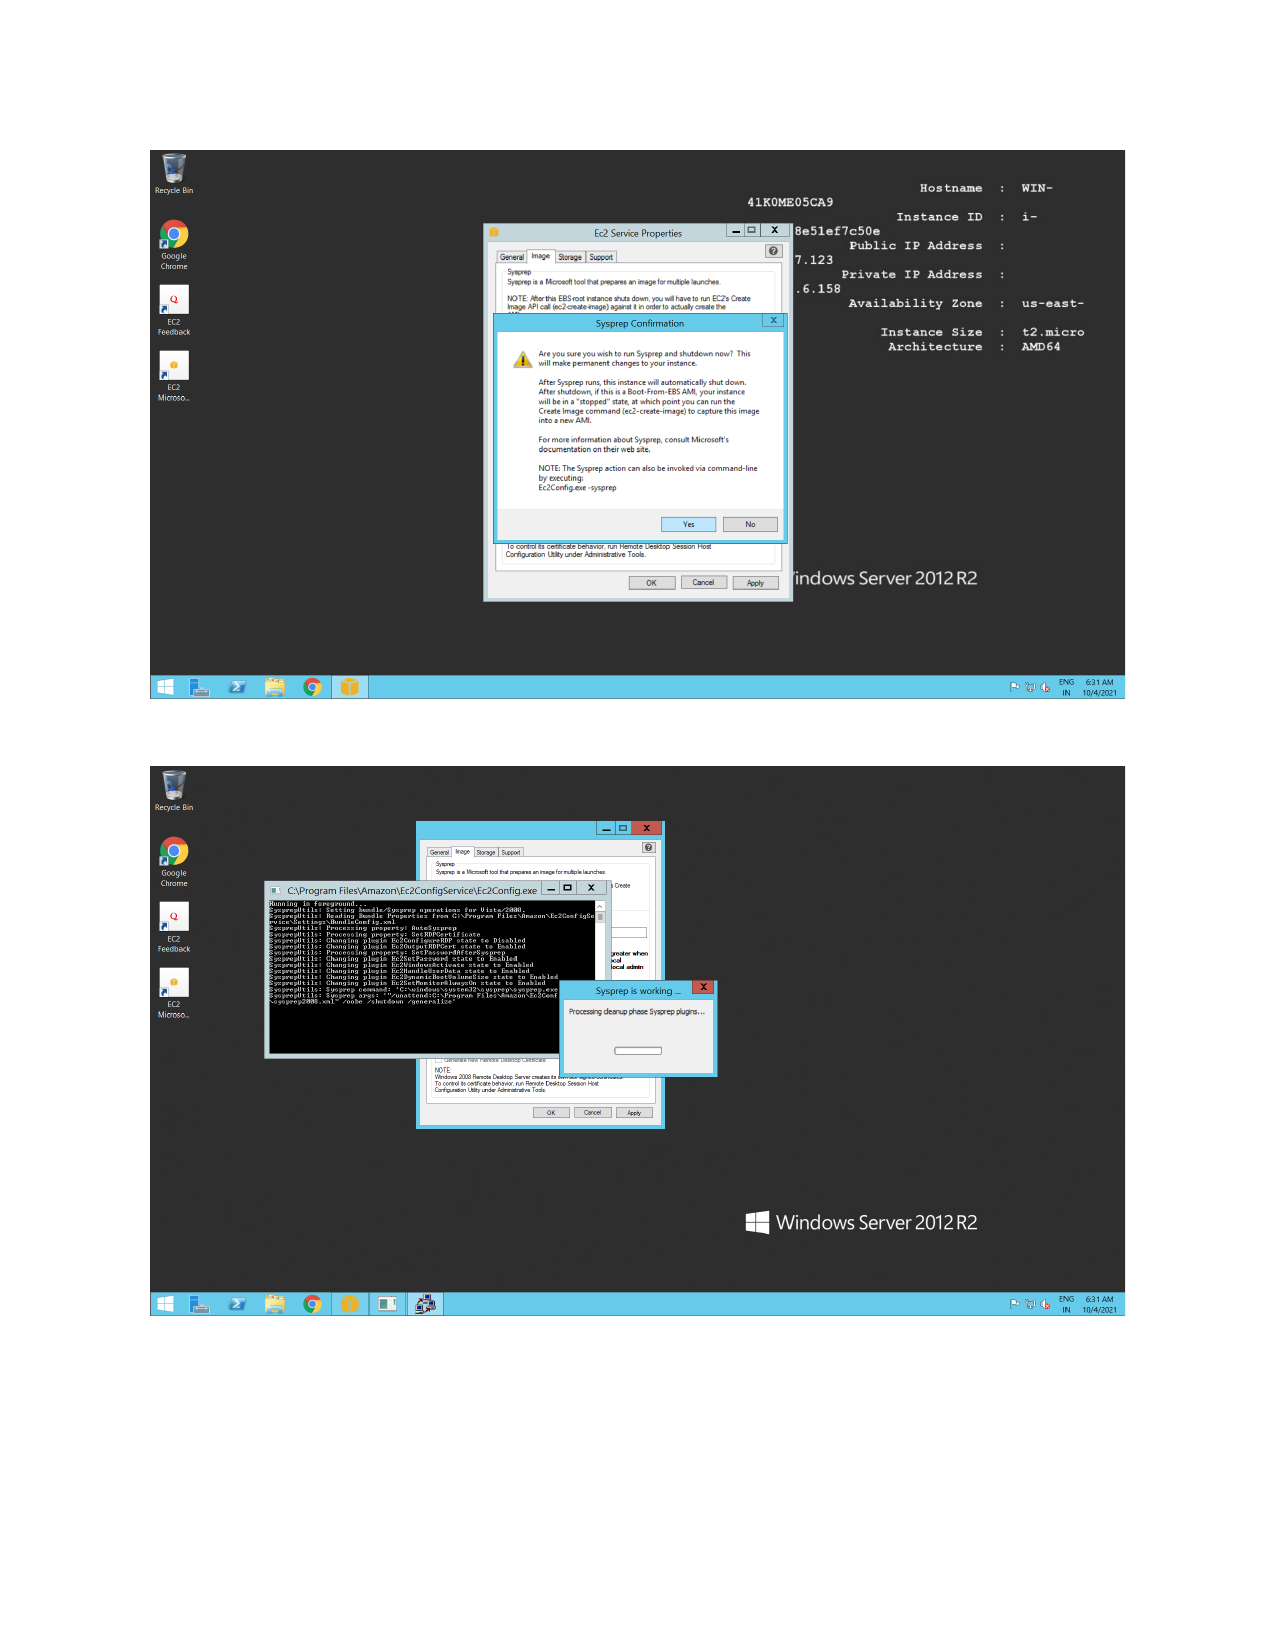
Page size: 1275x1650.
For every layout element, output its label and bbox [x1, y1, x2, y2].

picture [150, 766, 1125, 1316]
picture [150, 150, 1125, 699]
